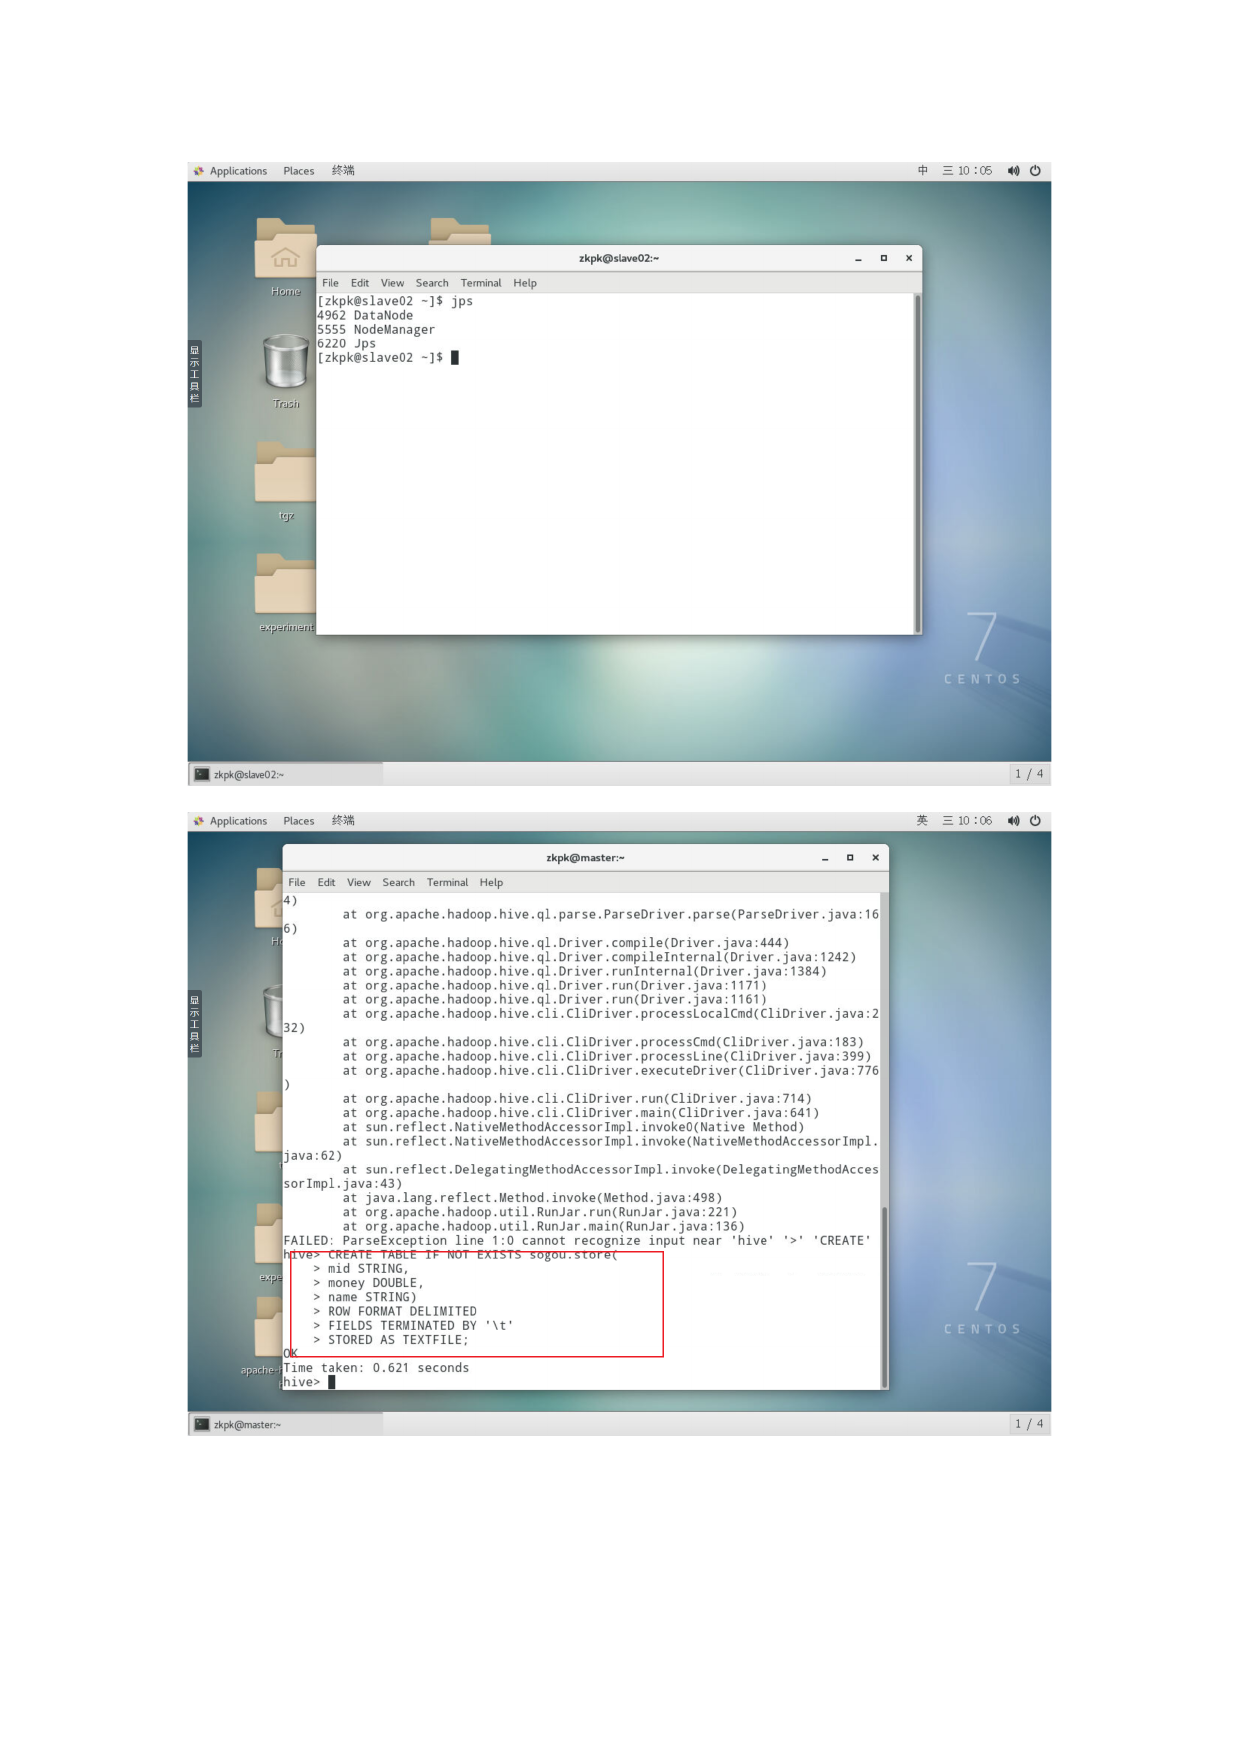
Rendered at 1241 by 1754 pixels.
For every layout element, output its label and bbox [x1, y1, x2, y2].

picture [187, 812, 1052, 1436]
picture [187, 162, 1052, 786]
